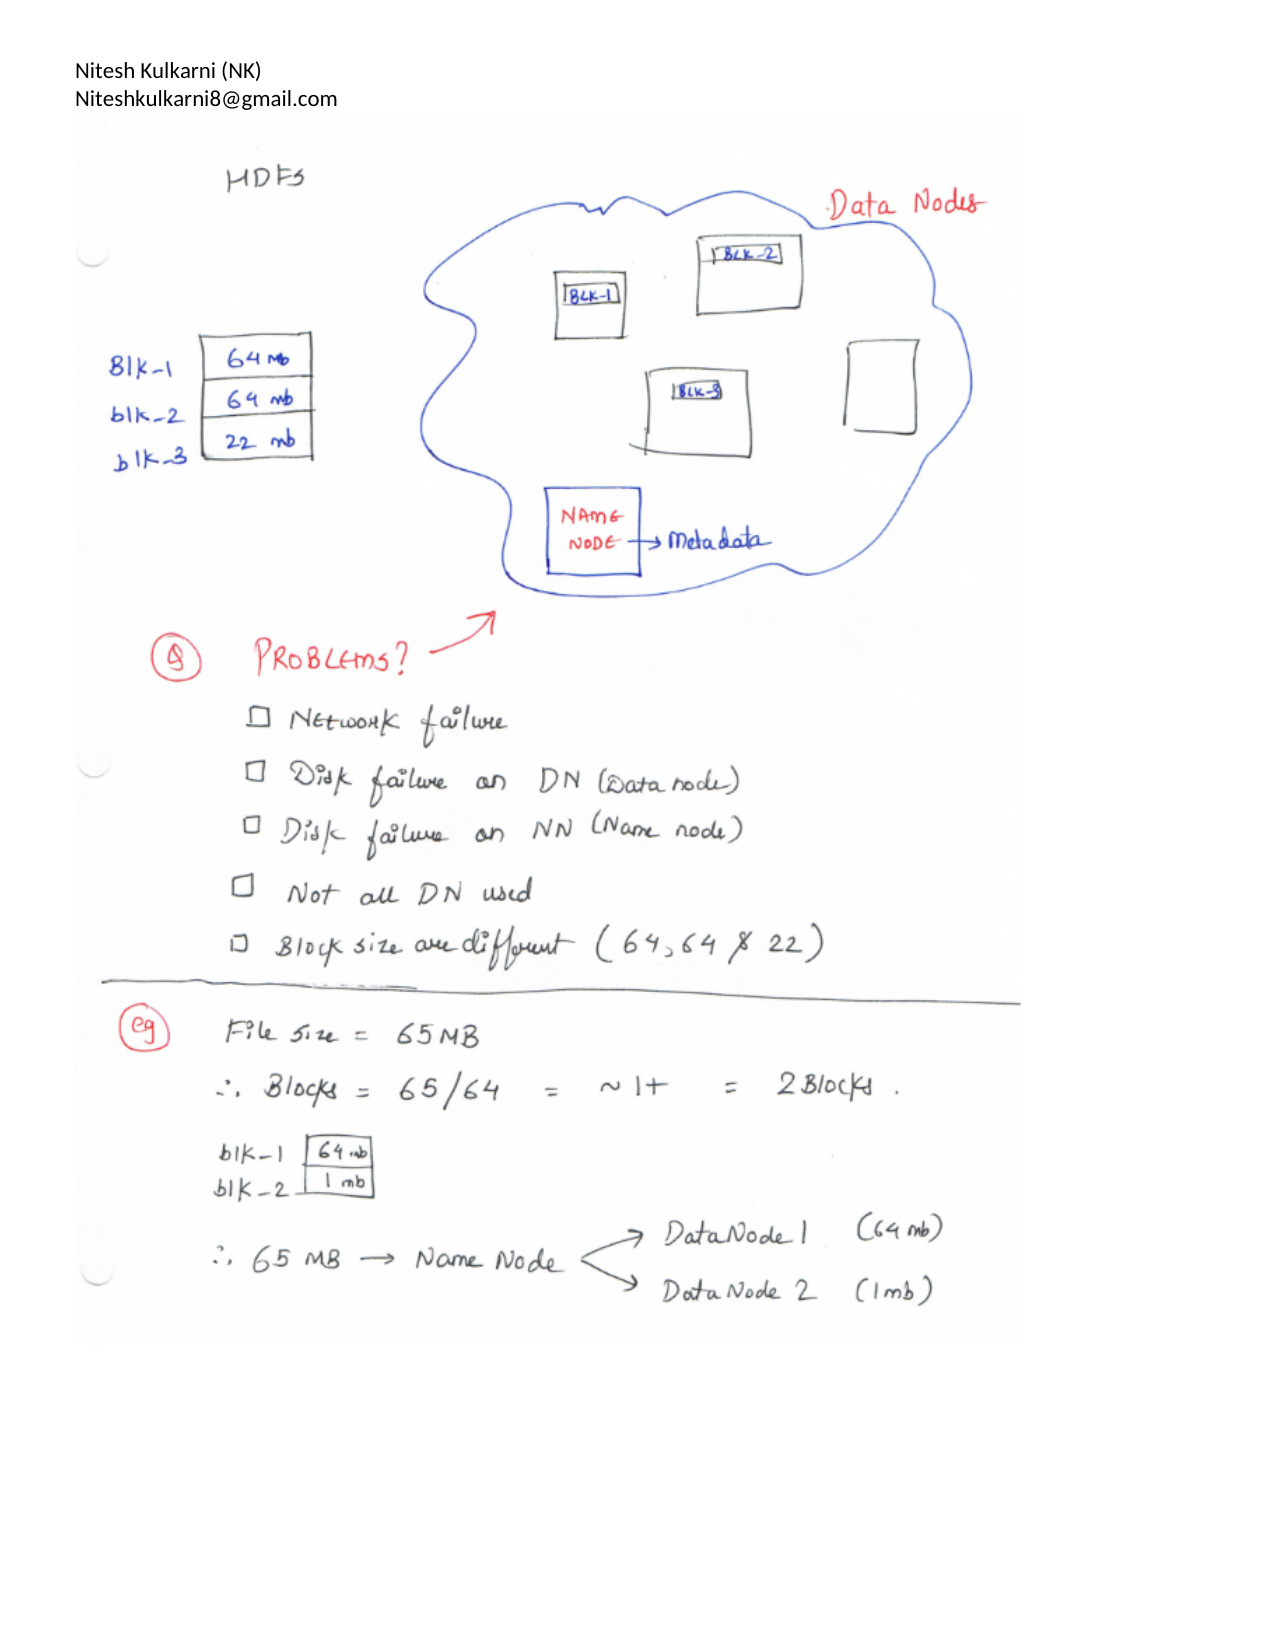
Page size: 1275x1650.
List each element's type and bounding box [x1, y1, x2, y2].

picture [75, 112, 1021, 1345]
